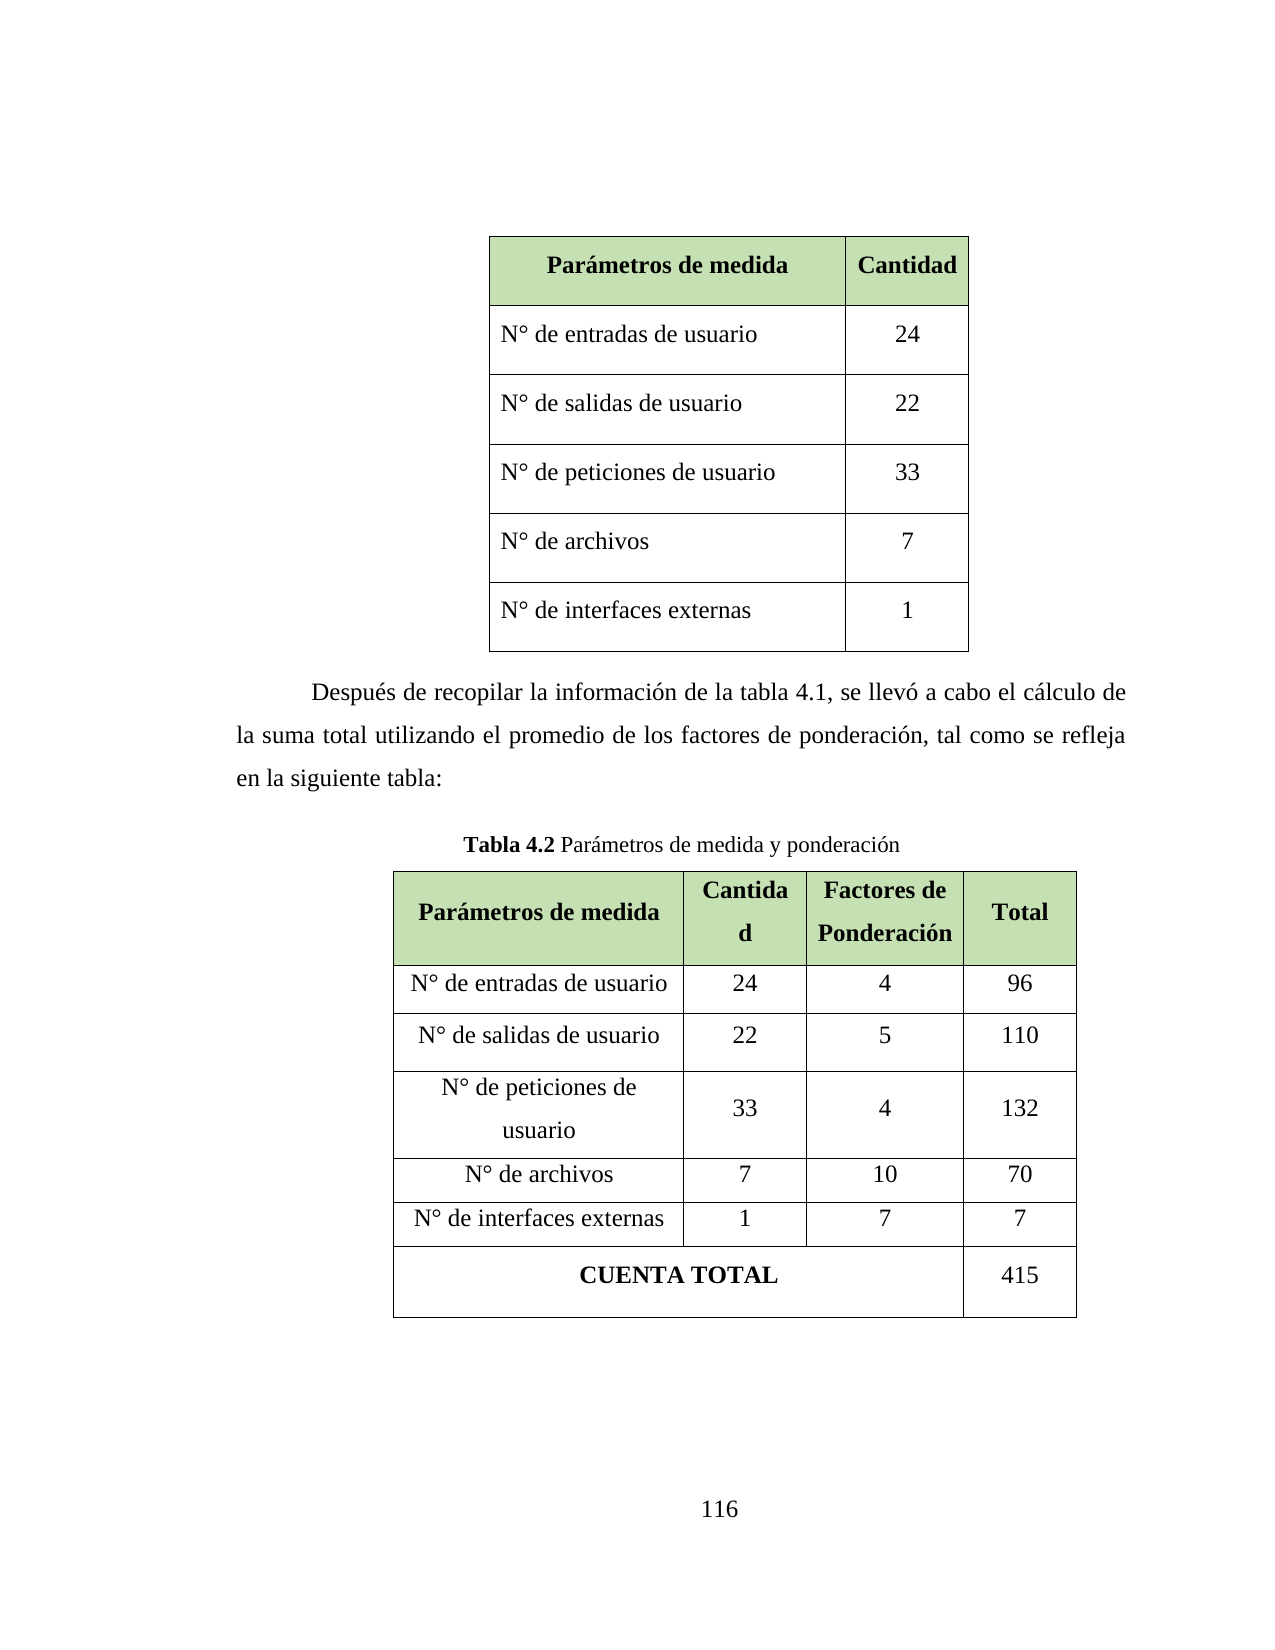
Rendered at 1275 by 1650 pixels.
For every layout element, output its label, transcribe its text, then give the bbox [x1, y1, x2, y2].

table_header Cantidad [846, 237, 968, 305]
table_cell 7 [964, 1203, 1076, 1246]
table_cell N° de salidas de usuario [394, 1014, 683, 1071]
table_cell 4 [807, 1072, 963, 1158]
table_header Factores de Ponderación [807, 872, 963, 965]
table_cell 24 [846, 306, 968, 374]
table_cell 110 [964, 1014, 1076, 1071]
table_cell CUENTA TOTAL [394, 1247, 963, 1317]
table_cell 22 [684, 1014, 806, 1071]
table_cell 7 [684, 1159, 806, 1202]
table_cell 70 [964, 1159, 1076, 1202]
table_cell 96 [964, 966, 1076, 1012]
table_cell N° de archivos [490, 514, 845, 582]
table_cell 415 [964, 1247, 1076, 1317]
table_cell N° de entradas de usuario [490, 306, 845, 374]
table_cell 132 [964, 1072, 1076, 1158]
text Después de recopilar la información de la tabla 4.1, se llevó a cabo el cálculo de la suma total utilizando el promedio de los factores de ponderación, tal como se refleja en la siguiente tabla: [236, 677, 1127, 792]
table_cell N° de salidas de usuario [490, 375, 845, 443]
table_cell 7 [807, 1203, 963, 1246]
table_cell 1 [846, 583, 968, 651]
table_cell 24 [684, 966, 806, 1012]
table_cell N° de interfaces externas [490, 583, 845, 651]
table_cell 5 [807, 1014, 963, 1071]
text Tabla 4.2 Parámetros de medida y ponderación [236, 831, 1127, 857]
table_cell 4 [807, 966, 963, 1012]
table_cell 33 [684, 1072, 806, 1158]
table_cell N° de archivos [394, 1159, 683, 1202]
table_cell N° de interfaces externas [394, 1203, 683, 1246]
table_header Parámetros de medida [490, 237, 845, 305]
table_cell 10 [807, 1159, 963, 1202]
table_cell N° de peticiones de usuario [490, 445, 845, 512]
table_cell 22 [846, 375, 968, 443]
table_cell 33 [846, 445, 968, 512]
table_header Cantidad [684, 872, 806, 965]
table_cell 7 [846, 514, 968, 582]
table_header Parámetros de medida [394, 872, 683, 965]
table_cell N° de entradas de usuario [394, 966, 683, 1012]
table_header Total [964, 872, 1076, 965]
table_cell N° de peticiones de usuario [394, 1072, 683, 1158]
table_cell 1 [684, 1203, 806, 1246]
